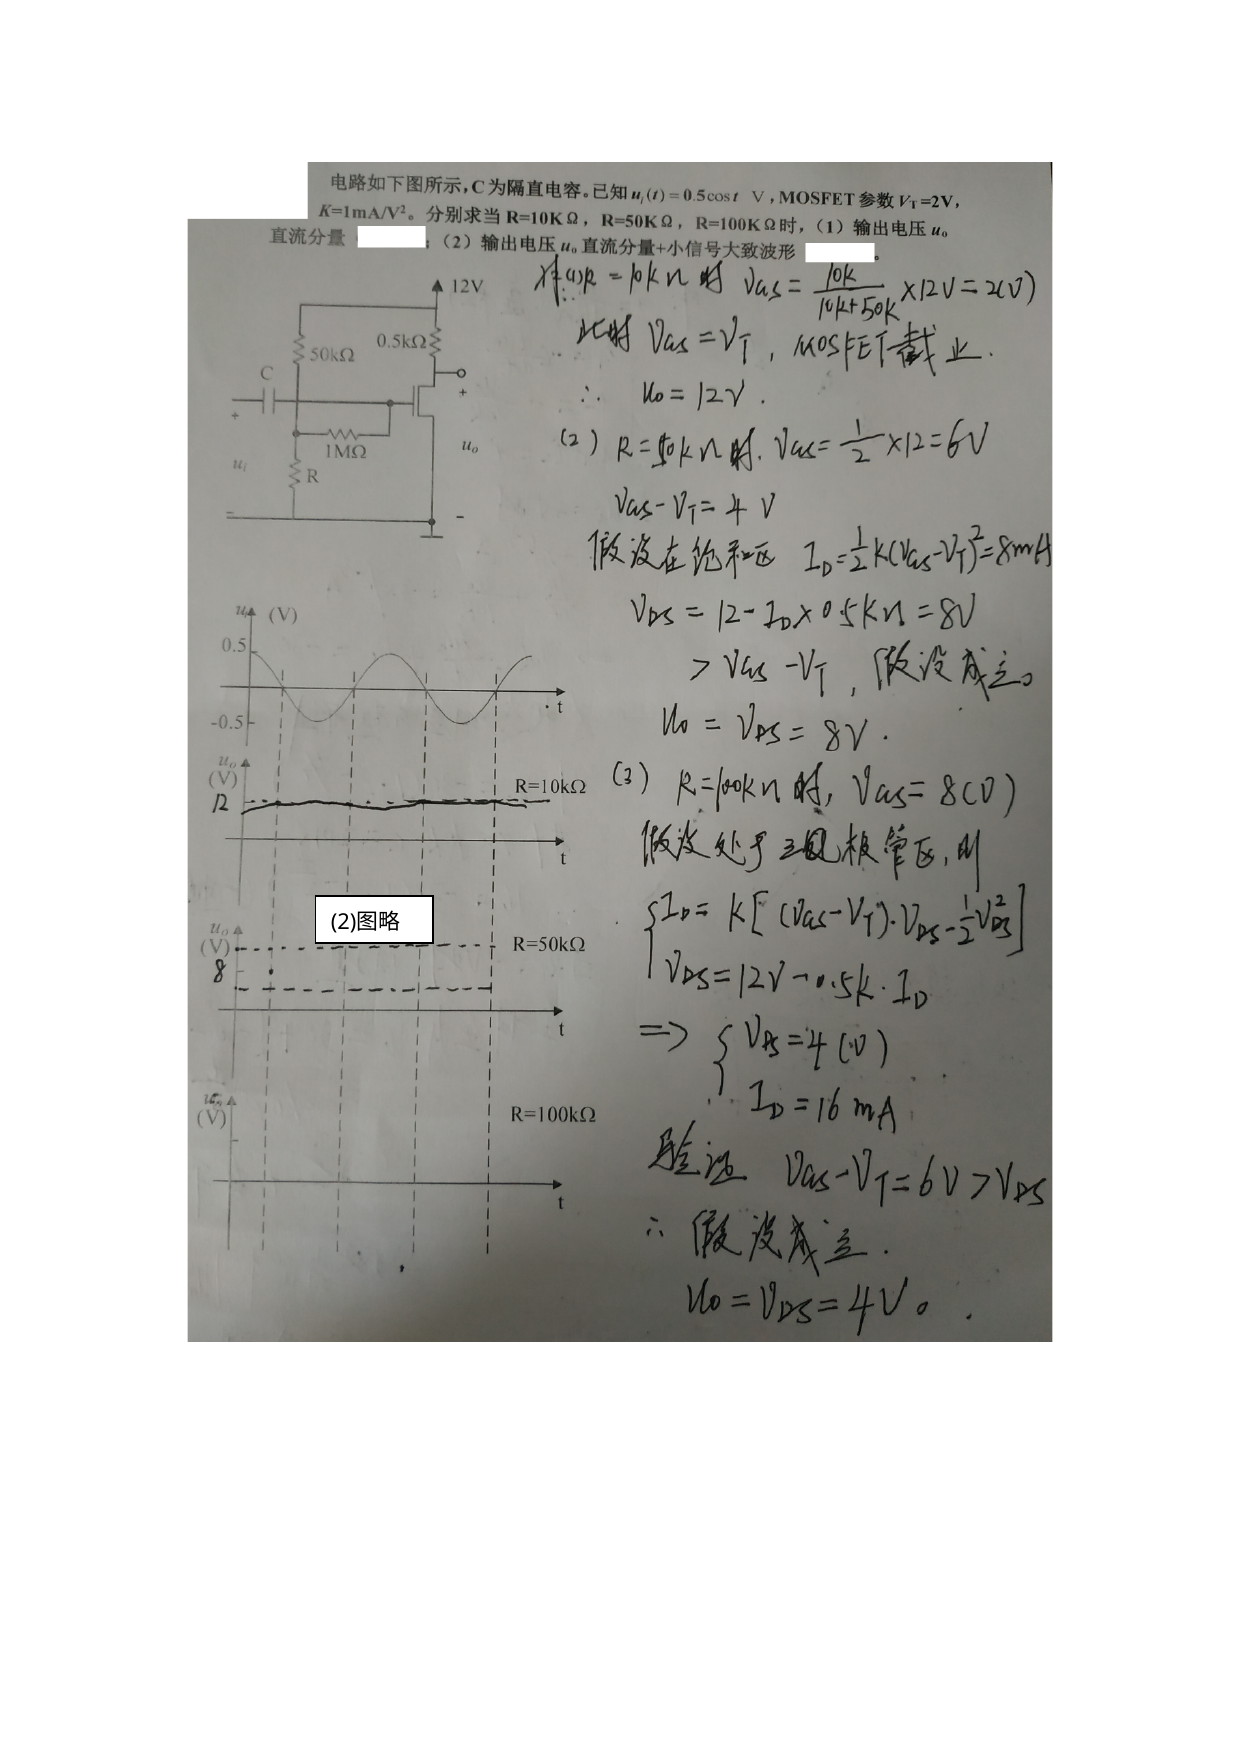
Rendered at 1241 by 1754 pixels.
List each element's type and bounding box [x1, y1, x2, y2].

picture [187, 162, 1053, 1342]
